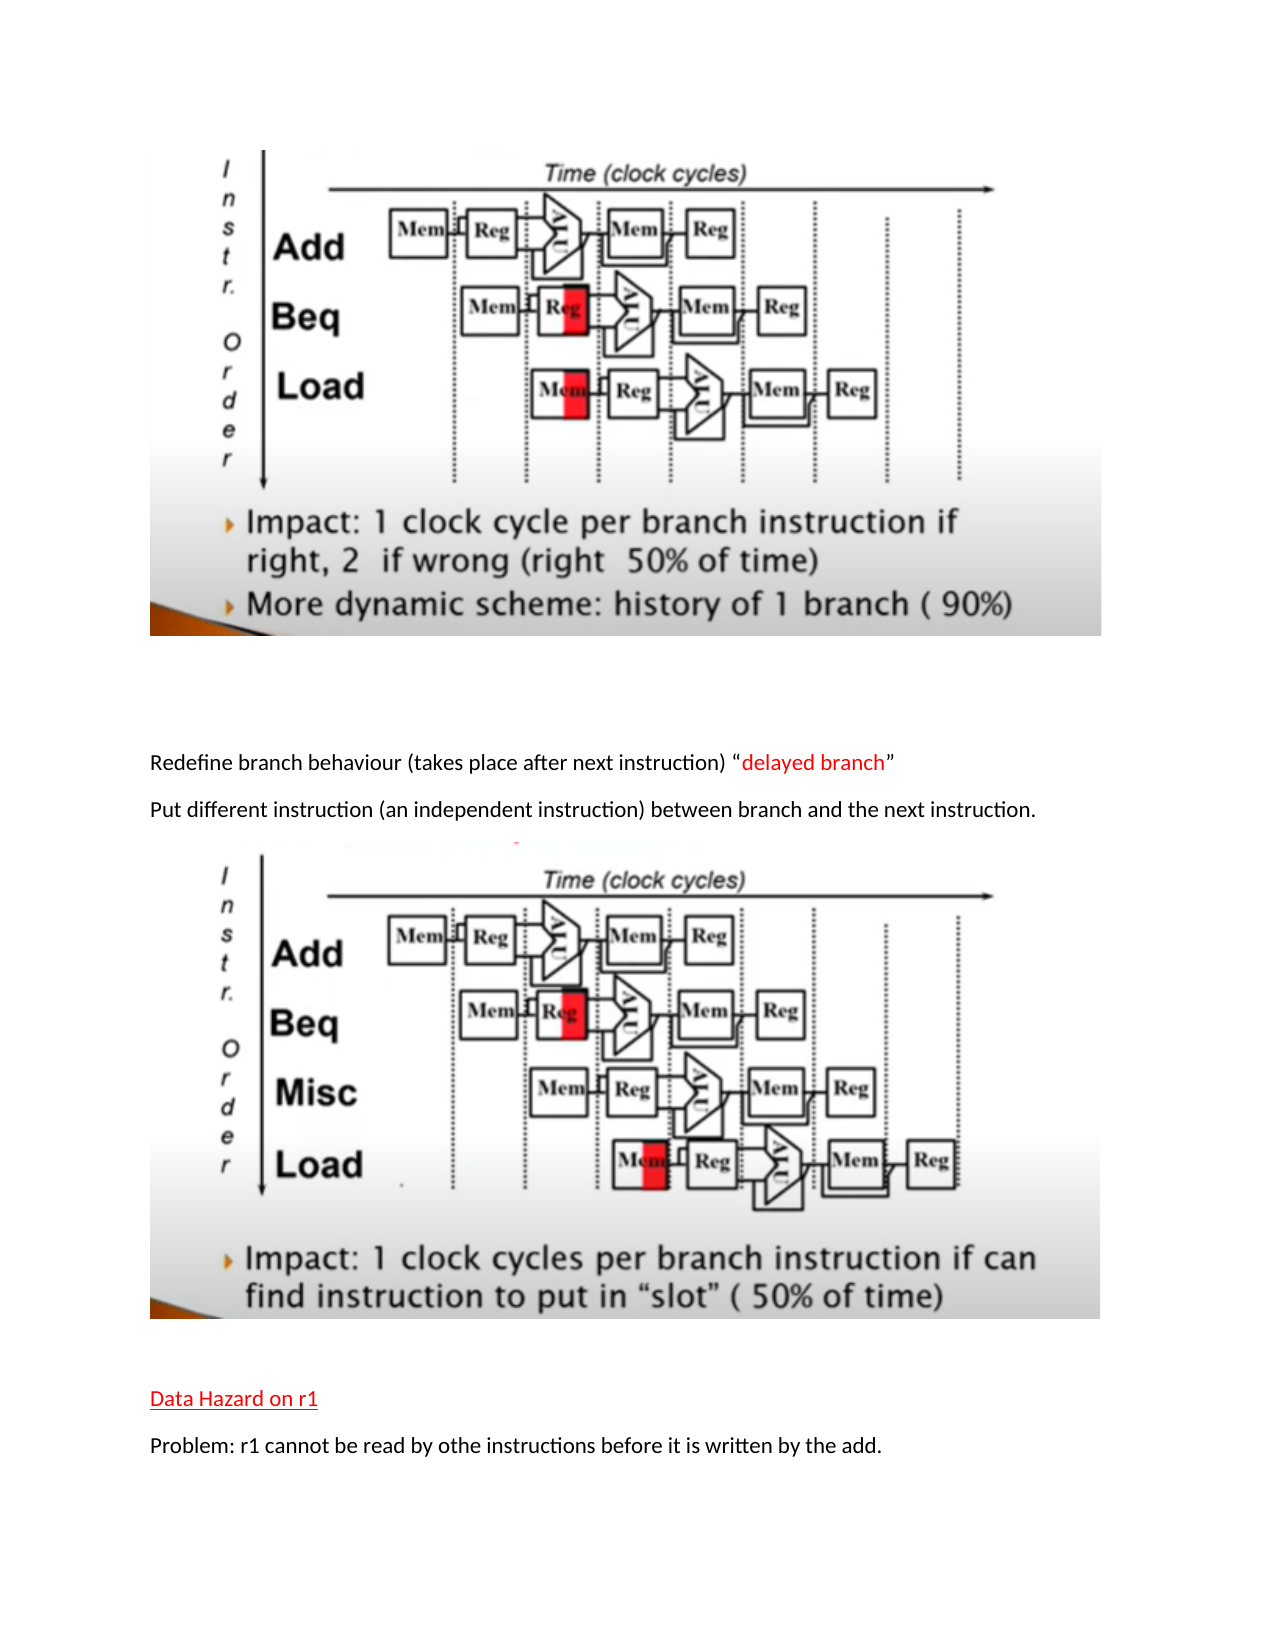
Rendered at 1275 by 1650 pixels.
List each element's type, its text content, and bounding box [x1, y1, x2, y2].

picture [150, 150, 1102, 636]
text Data Hazard on r1 [150, 1384, 1125, 1413]
text Problem: r1 cannot be read by othe instructions before it is written by the add. [150, 1431, 1125, 1459]
picture [150, 842, 1100, 1319]
text Put different instruction (an independent instruction) between branch and the next instruction. [150, 795, 1125, 823]
text Redefine branch behaviour (takes place after next instruction) “delayed branch” [150, 748, 1125, 777]
